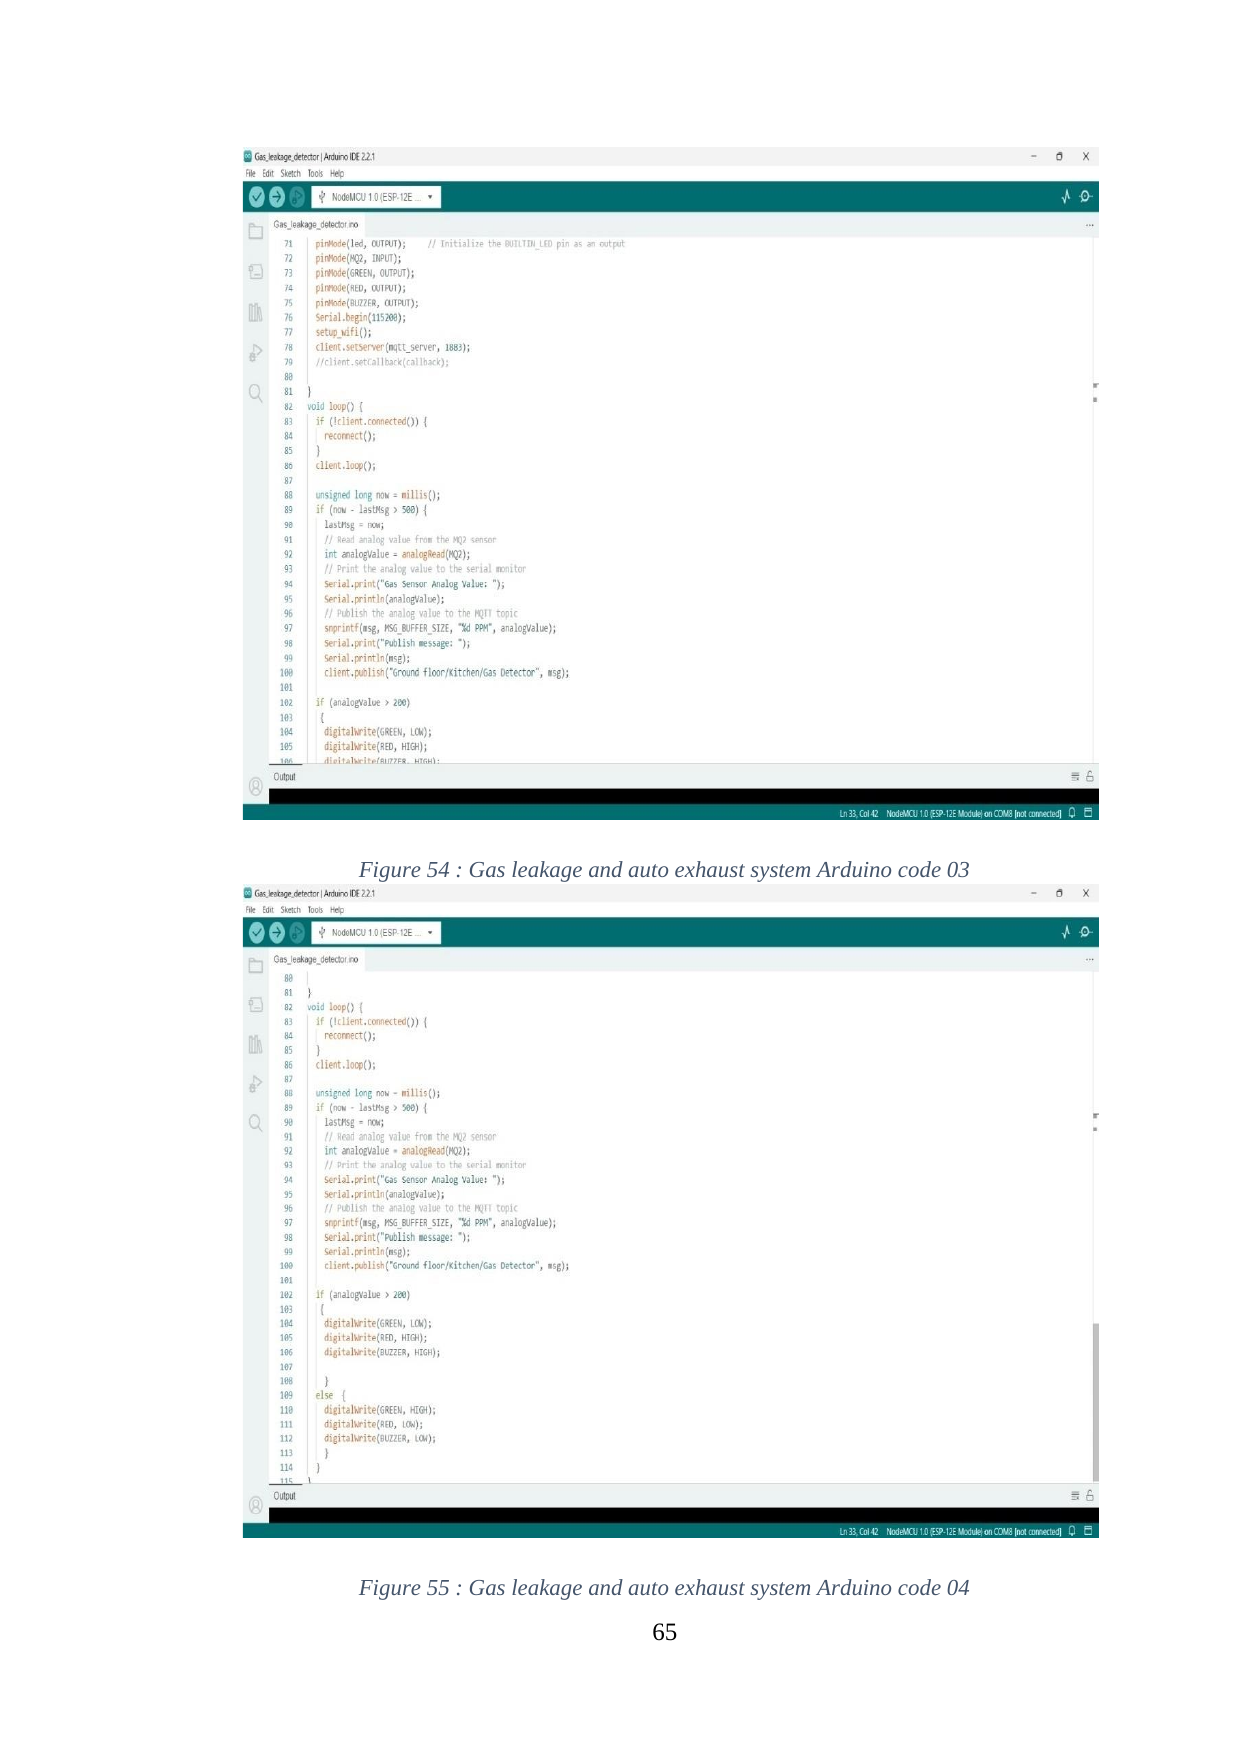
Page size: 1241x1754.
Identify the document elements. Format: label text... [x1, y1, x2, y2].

picture [242, 884, 1099, 1538]
picture [242, 147, 1099, 820]
text Figure 54 : Gas leakage and auto exhaust system Arduino code 03 [358, 856, 1155, 882]
text Figure 55 : Gas leakage and auto exhaust system Arduino code 04 [358, 1574, 1155, 1601]
